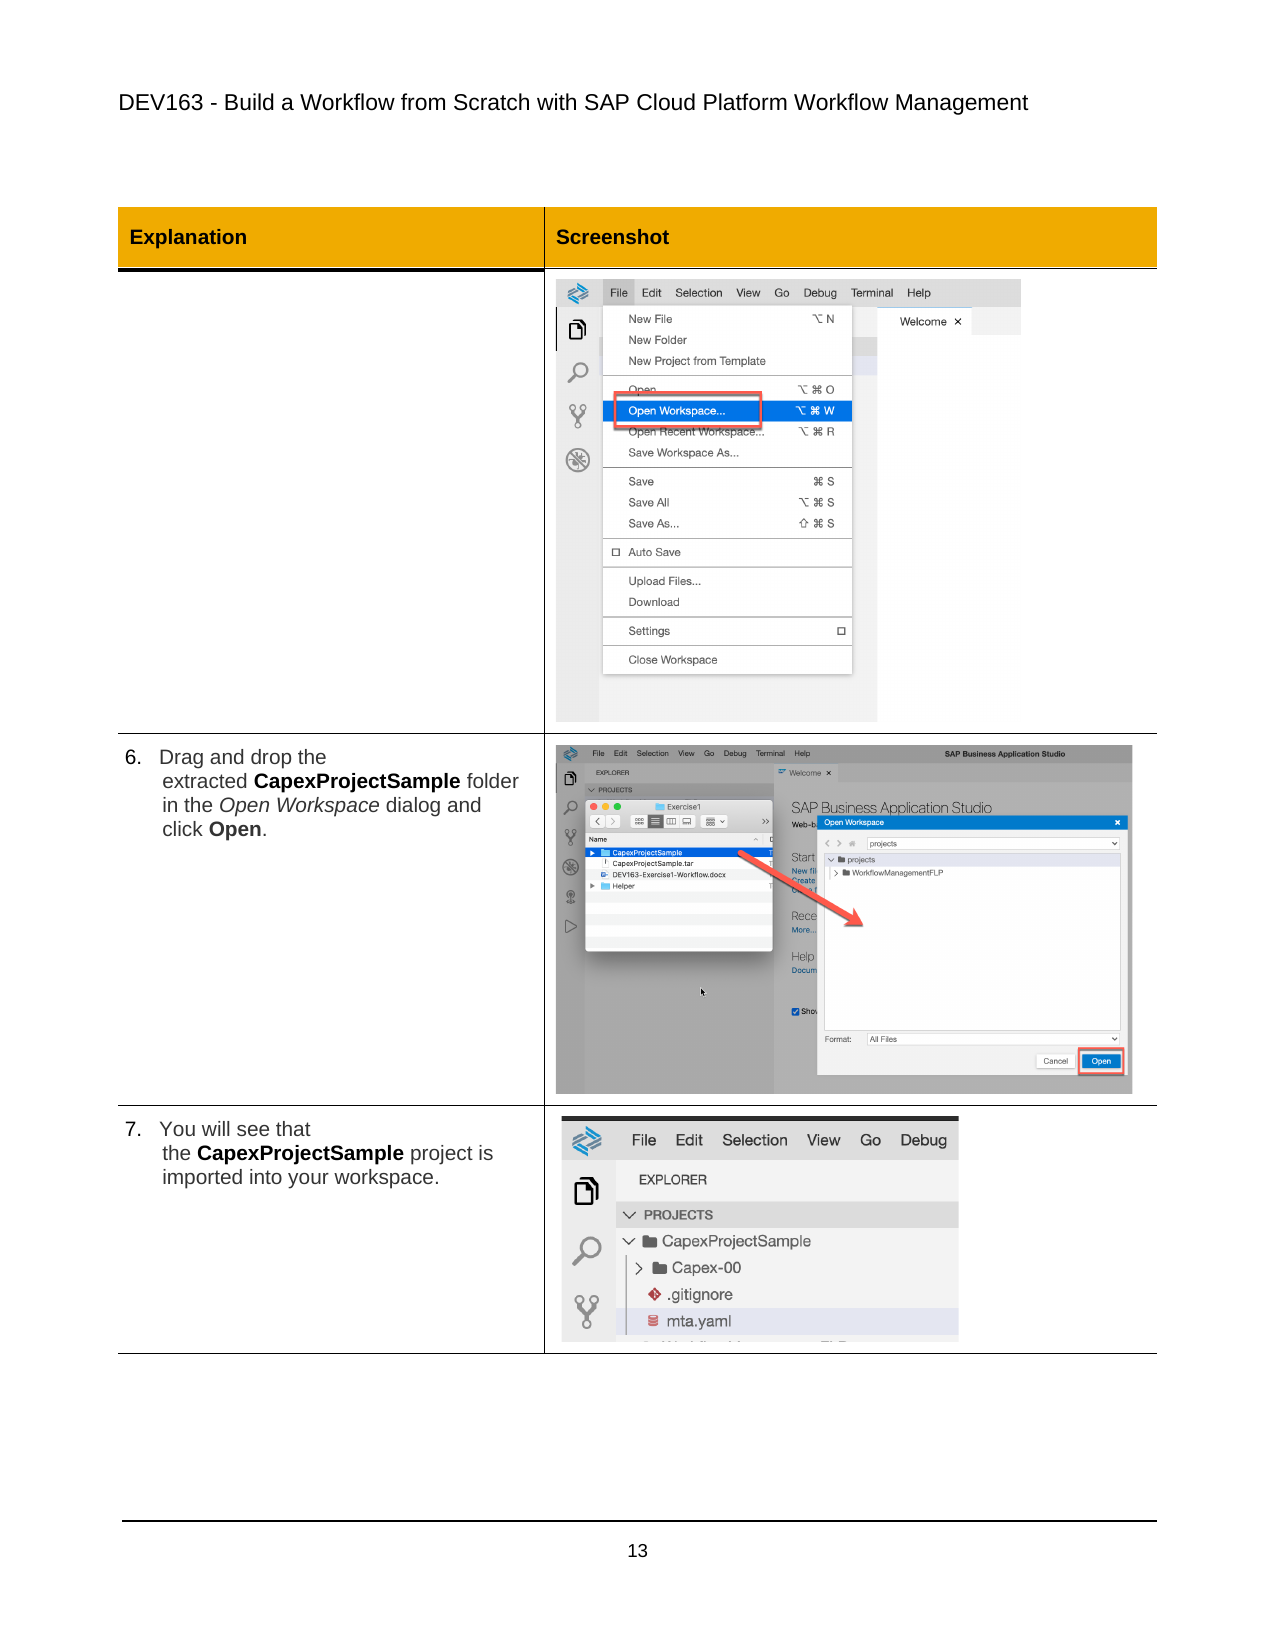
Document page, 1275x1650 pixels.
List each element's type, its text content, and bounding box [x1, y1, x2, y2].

table_header Screenshot [545, 207, 1157, 267]
table_cell Drag and drop the extracted CapexProjectSample folder in the Open Workspace dialog and click Open. [118, 734, 544, 1104]
picture [561, 1116, 959, 1342]
picture [555, 745, 1133, 1094]
table_cell You will see that the CapexProjectSample project is imported into your workspace. [118, 1106, 544, 1353]
table_header Explanation [118, 207, 544, 267]
picture [555, 279, 1021, 722]
table_cell [545, 734, 1157, 1104]
table_cell [545, 1106, 1157, 1353]
